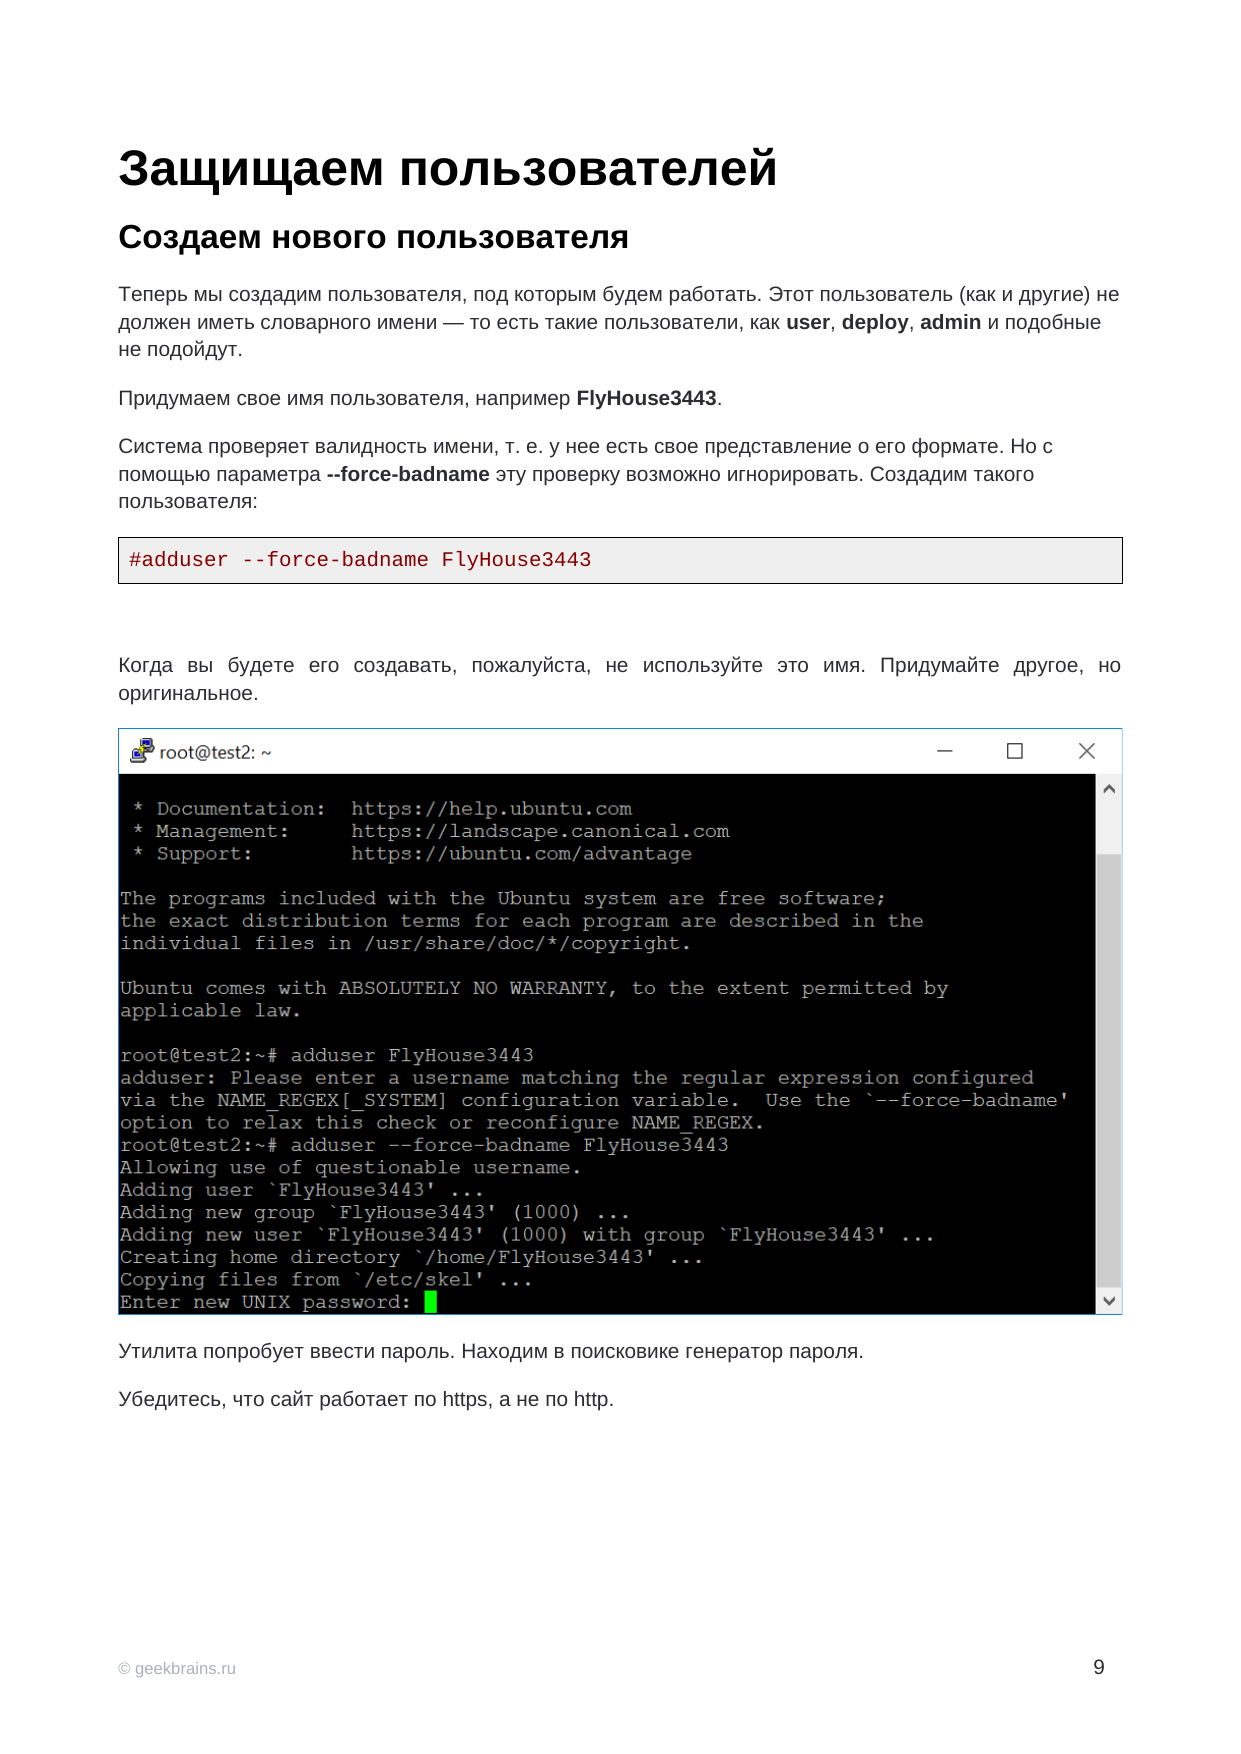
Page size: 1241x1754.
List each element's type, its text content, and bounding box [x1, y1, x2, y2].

text Теперь мы создадим пользователя, под которым будем работать. Этот пользователь (как и другие) не должен иметь словарного имени — то есть такие пользователи, как user, deploy, admin и подобные не подойдут. [118, 282, 1122, 361]
text Придумаем свое имя пользователя, например FlyHouse3443. [118, 386, 1122, 409]
text Убедитесь, что сайт работает по https, а не по http. [118, 1387, 1122, 1411]
picture [118, 728, 1123, 1315]
subtitle Создаем нового пользователя [118, 217, 1122, 256]
text Утилита попробует ввести пароль. Находим в поисковике генератор пароля. [118, 1338, 1122, 1362]
table_header #adduser --force-badname FlyHouse3443 [119, 538, 1122, 583]
text Когда вы будете его создавать, пожалуйста, не используйте это имя. Придумайте другое, но оригинальное. [118, 653, 1122, 704]
text Система проверяет валидность имени, т. е. у нее есть свое представление о его формате. Но с помощью параметра --force-badname эту проверку возможно игнорировать. Создадим такого пользователя: [118, 434, 1122, 513]
subtitle Защищаем пользователей [118, 139, 1122, 196]
